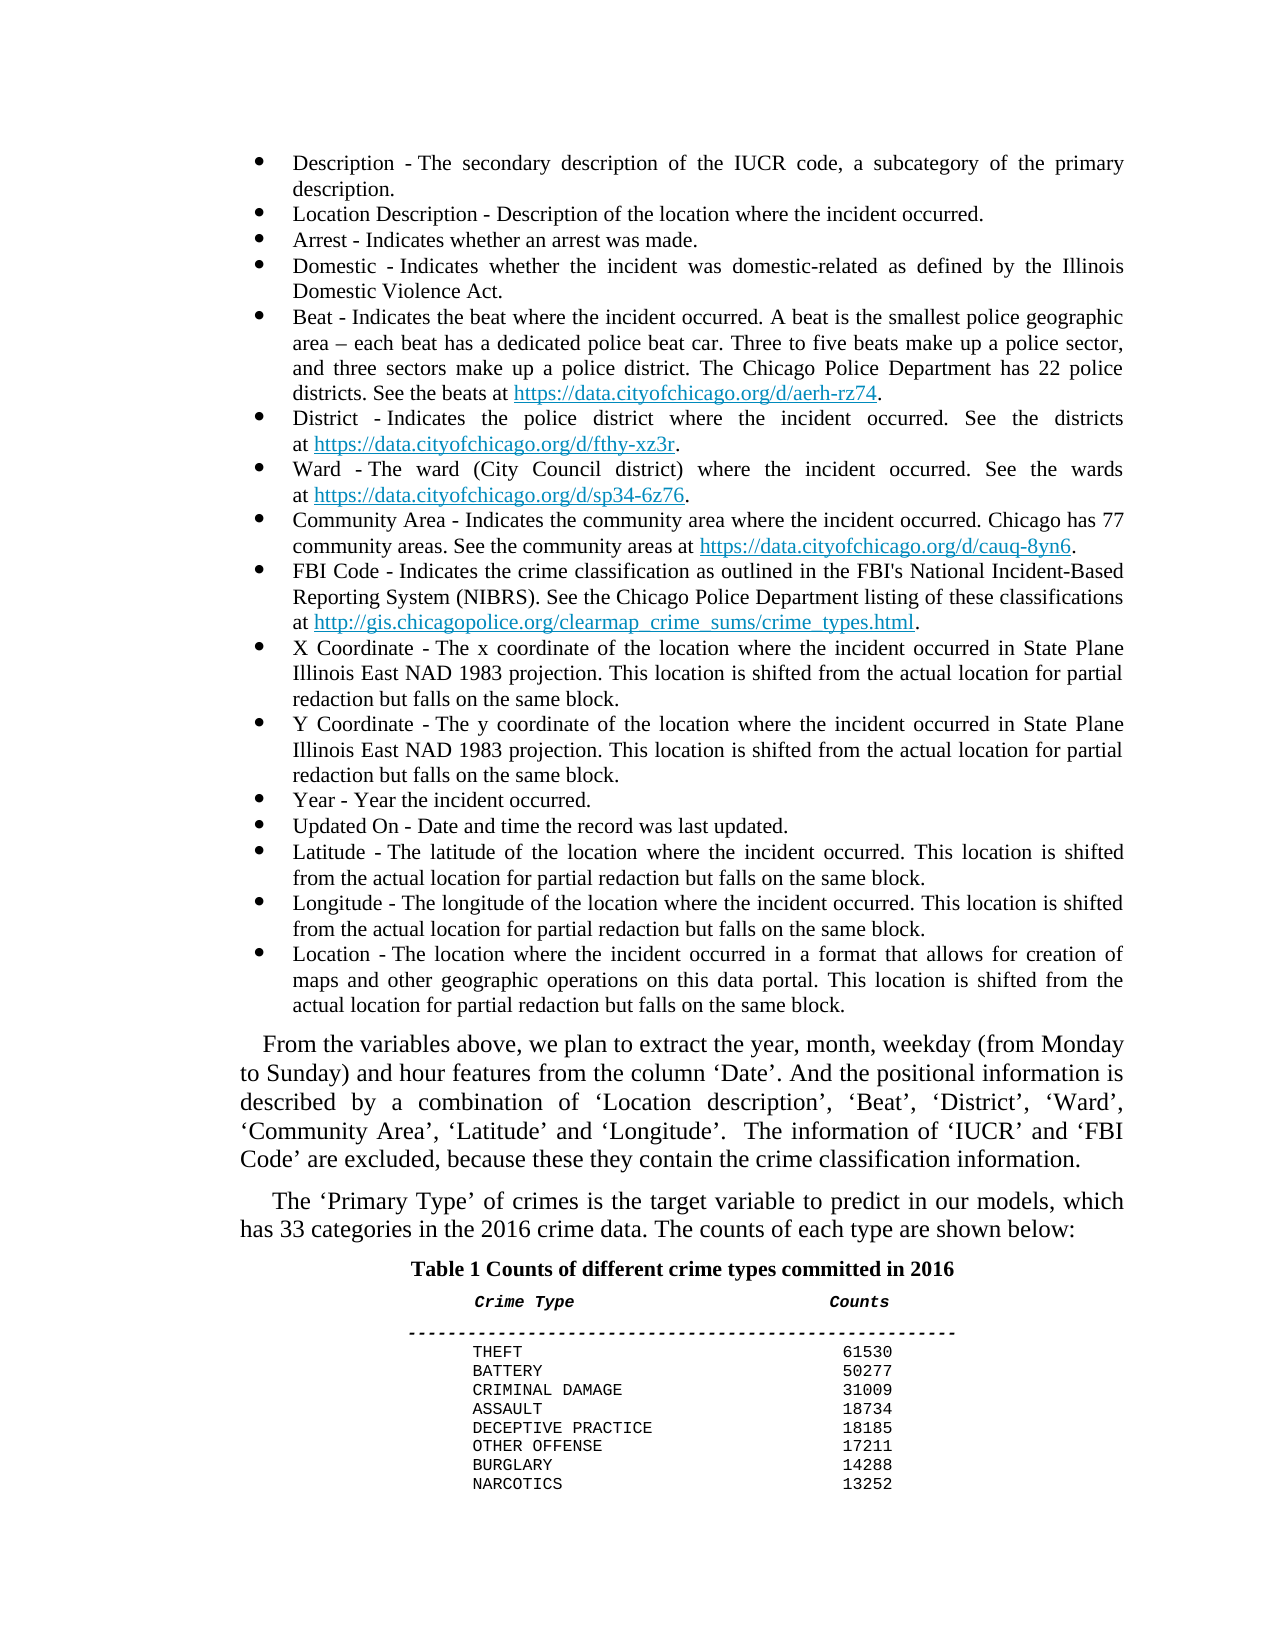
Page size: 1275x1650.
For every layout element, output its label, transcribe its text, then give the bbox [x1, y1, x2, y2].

list Beat - Indicates the beat where the incident occurred. A beat is the smallest police geographic area – each beat has a dedicated police beat car. Three to five beats make up a police sector, and three sectors make up a police district. The Chicago Police Department has 22 police districts. See the beats at https://data.cityofchicago.org/d/aerh-rz74. [255, 304, 1125, 405]
list Updated On - Date and time the record was last updated. [255, 813, 1125, 839]
list Location - The location where the incident occurred in a format that allows for creation of maps and other geographic operations on this data portal. This location is shifted from the actual location for partial redaction but falls on the same block. [255, 941, 1125, 1017]
text ------------------------------------------------------- [240, 1325, 1125, 1344]
list Ward - The ward (City Council district) where the incident occurred. See the wards at https://data.cityofchicago.org/d/sp34-6z76. [255, 456, 1125, 507]
text DECEPTIVE PRACTICE 18185 [240, 1419, 1125, 1438]
list Community Area - Indicates the community area where the incident occurred. Chicago has 77 community areas. See the community areas at https://data.cityofchicago.org/d/cauq-8yn6. [255, 507, 1125, 558]
list Arrest - Indicates whether an arrest was made. [255, 227, 1125, 253]
picture [368, 437, 374, 451]
list X Coordinate - The x coordinate of the location where the incident occurred in State Plane Illinois East NAD 1983 projection. This location is shifted from the actual location for partial redaction but falls on the same block. [255, 634, 1125, 711]
list Domestic - Indicates whether the incident was domestic-related as defined by the Illinois Domestic Violence Act. [255, 253, 1125, 304]
picture [553, 615, 559, 629]
text THEFT 61530 [240, 1344, 1125, 1363]
picture [754, 539, 760, 553]
text OTHER OFFENSE 17211 [240, 1438, 1125, 1457]
picture [568, 386, 574, 400]
picture [362, 488, 368, 502]
picture [368, 488, 374, 502]
list Y Coordinate - The y coordinate of the location where the incident occurred in State Plane Illinois East NAD 1983 projection. This location is shifted from the actual location for partial redaction but falls on the same block. [255, 711, 1125, 787]
list Location Description - Description of the location where the incident occurred. [255, 201, 1125, 227]
text Crime Type Counts [240, 1293, 1125, 1312]
picture [865, 388, 872, 397]
text NARCOTICS 13252 [240, 1476, 1125, 1494]
text ASSAULT 18734 [240, 1400, 1125, 1419]
list District - Indicates the police district where the incident occurred. See the districts at https://data.cityofchicago.org/d/fthy-xz3r. [255, 405, 1125, 456]
text Table 1 Counts of different crime types committed in 2016 [240, 1256, 1125, 1281]
list Latitude - The latitude of the location where the incident occurred. This location is shifted from the actual location for partial redaction but falls on the same block. [255, 839, 1125, 890]
text BURGLARY 14288 [240, 1457, 1125, 1476]
picture [857, 388, 863, 400]
text The ‘Primary Type’ of crimes is the target variable to predict in our models, which has 33 categories in the 2016 crime data. The counts of each type are shown below: [240, 1186, 1125, 1243]
text CRIMINAL DAMAGE 31009 [240, 1381, 1125, 1400]
picture [562, 386, 568, 400]
picture [748, 539, 754, 553]
list Longitude - The longitude of the location where the incident occurred. This location is shifted from the actual location for partial redaction but falls on the same block. [255, 890, 1125, 941]
list Description - The secondary description of the IUCR code, a subcategory of the primary description. [255, 150, 1125, 201]
text From the variables above, we plan to extract the year, month, weekday (from Monday to Sunday) and hour features from the column ‘Date’. And the positional information is described by a combination of ‘Location description’, ‘Beat’, ‘District’, ‘Ward’, ‘Community Area’, ‘Latitude’ and ‘Longitude’. The information of ‘IUCR’ and ‘FBI Code’ are excluded, because these they contain the crime classification information. [240, 1029, 1125, 1173]
list FBI Code - Indicates the crime classification as outlined in the FBI's National Incident-Based Reporting System (NIBRS). See the Chicago Police Department listing of these classifications at http://gis.chicagopolice.org/clearmap_crime_sums/crime_types.html. [255, 558, 1125, 634]
picture [756, 615, 761, 627]
text BATTERY 50277 [240, 1363, 1125, 1381]
list Year - Year the incident occurred. [255, 787, 1125, 813]
picture [362, 437, 368, 451]
picture [770, 386, 775, 398]
picture [956, 539, 961, 551]
picture [973, 539, 978, 551]
